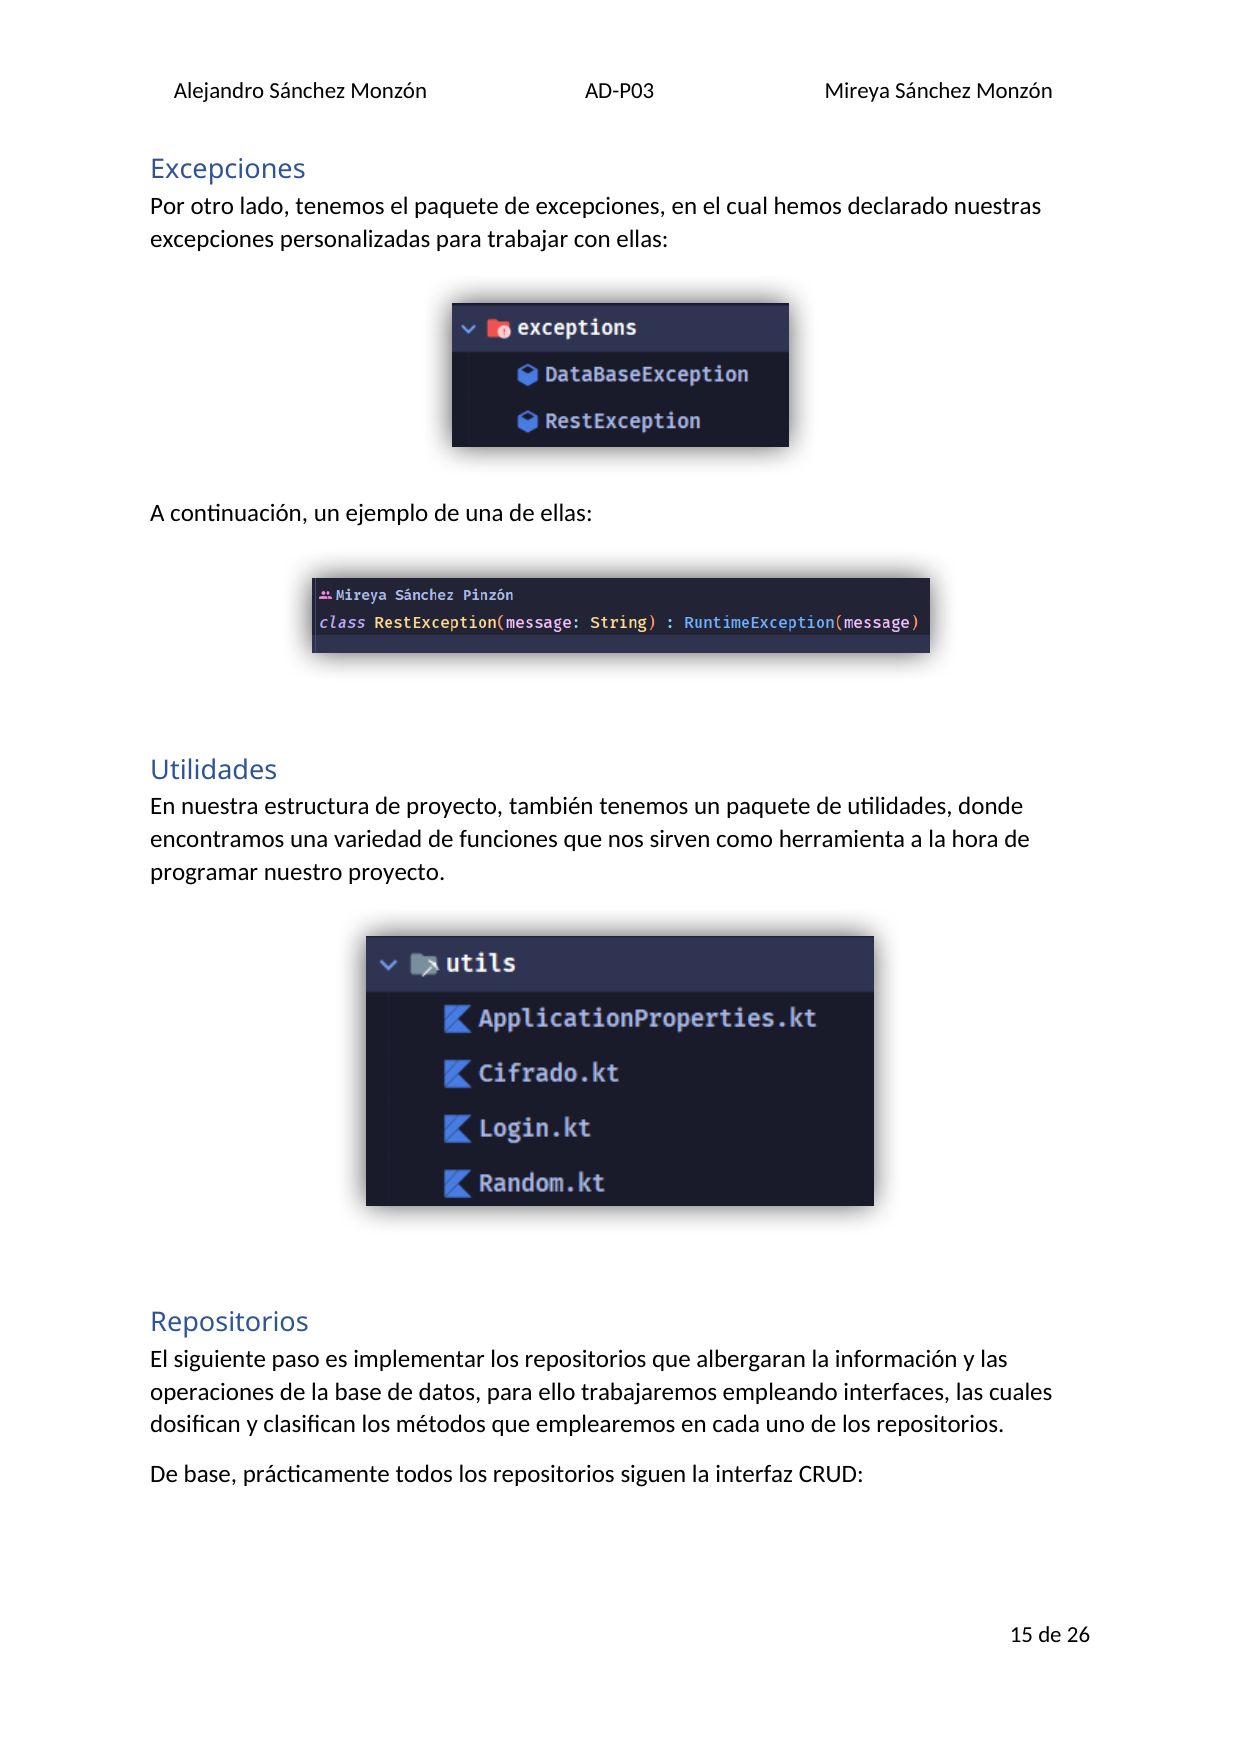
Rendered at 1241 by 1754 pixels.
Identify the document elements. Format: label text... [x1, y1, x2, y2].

subtitle Excepciones [150, 150, 1090, 187]
text En nuestra estructura de proyecto, también tenemos un paquete de utilidades, donde encontramos una variedad de funciones que nos sirven como herramienta a la hora de programar nuestro proyecto. [150, 790, 1090, 887]
text A continuación, un ejemplo de una de ellas: [150, 498, 1090, 528]
text Por otro lado, tenemos el paquete de excepciones, en el cual hemos declarado nuestras excepciones personalizadas para trabajar con ellas: [150, 190, 1090, 253]
subtitle Repositorios [150, 1303, 1090, 1340]
subtitle Utilidades [150, 751, 1090, 787]
text De base, prácticamente todos los repositorios siguen la interfaz CRUD: [150, 1458, 1090, 1489]
text El siguiente paso es implementar los repositorios que albergaran la información y las operaciones de la base de datos, para ello trabajaremos empleando interfaces, las cuales dosifican y clasifican los métodos que emplearemos en cada uno de los repositorios. [150, 1343, 1090, 1439]
picture [312, 578, 930, 653]
picture [366, 936, 874, 1206]
picture [452, 303, 789, 447]
